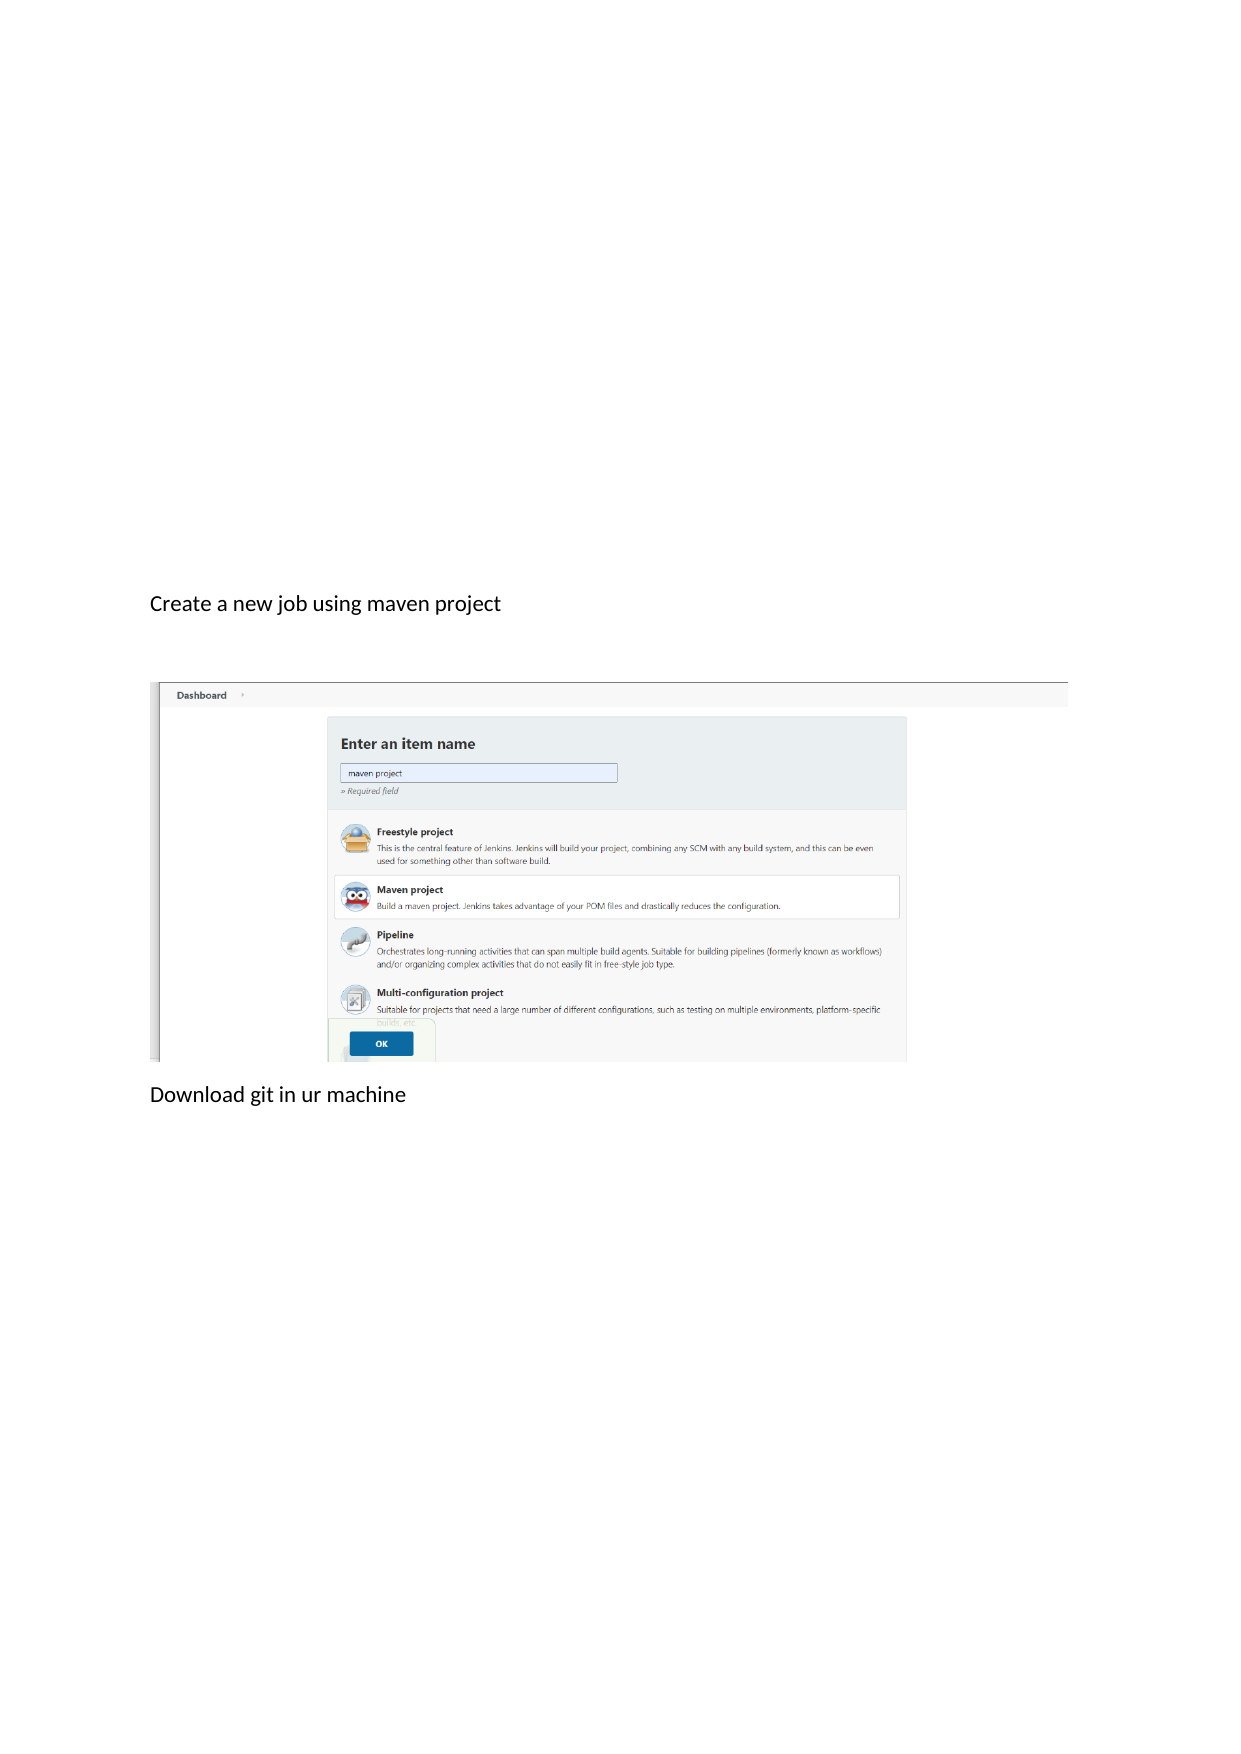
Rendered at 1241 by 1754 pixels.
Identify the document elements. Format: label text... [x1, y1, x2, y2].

picture [150, 682, 1069, 1062]
text Download git in ur machine [150, 1080, 1090, 1108]
text Create a new job using maven project [150, 589, 1090, 617]
